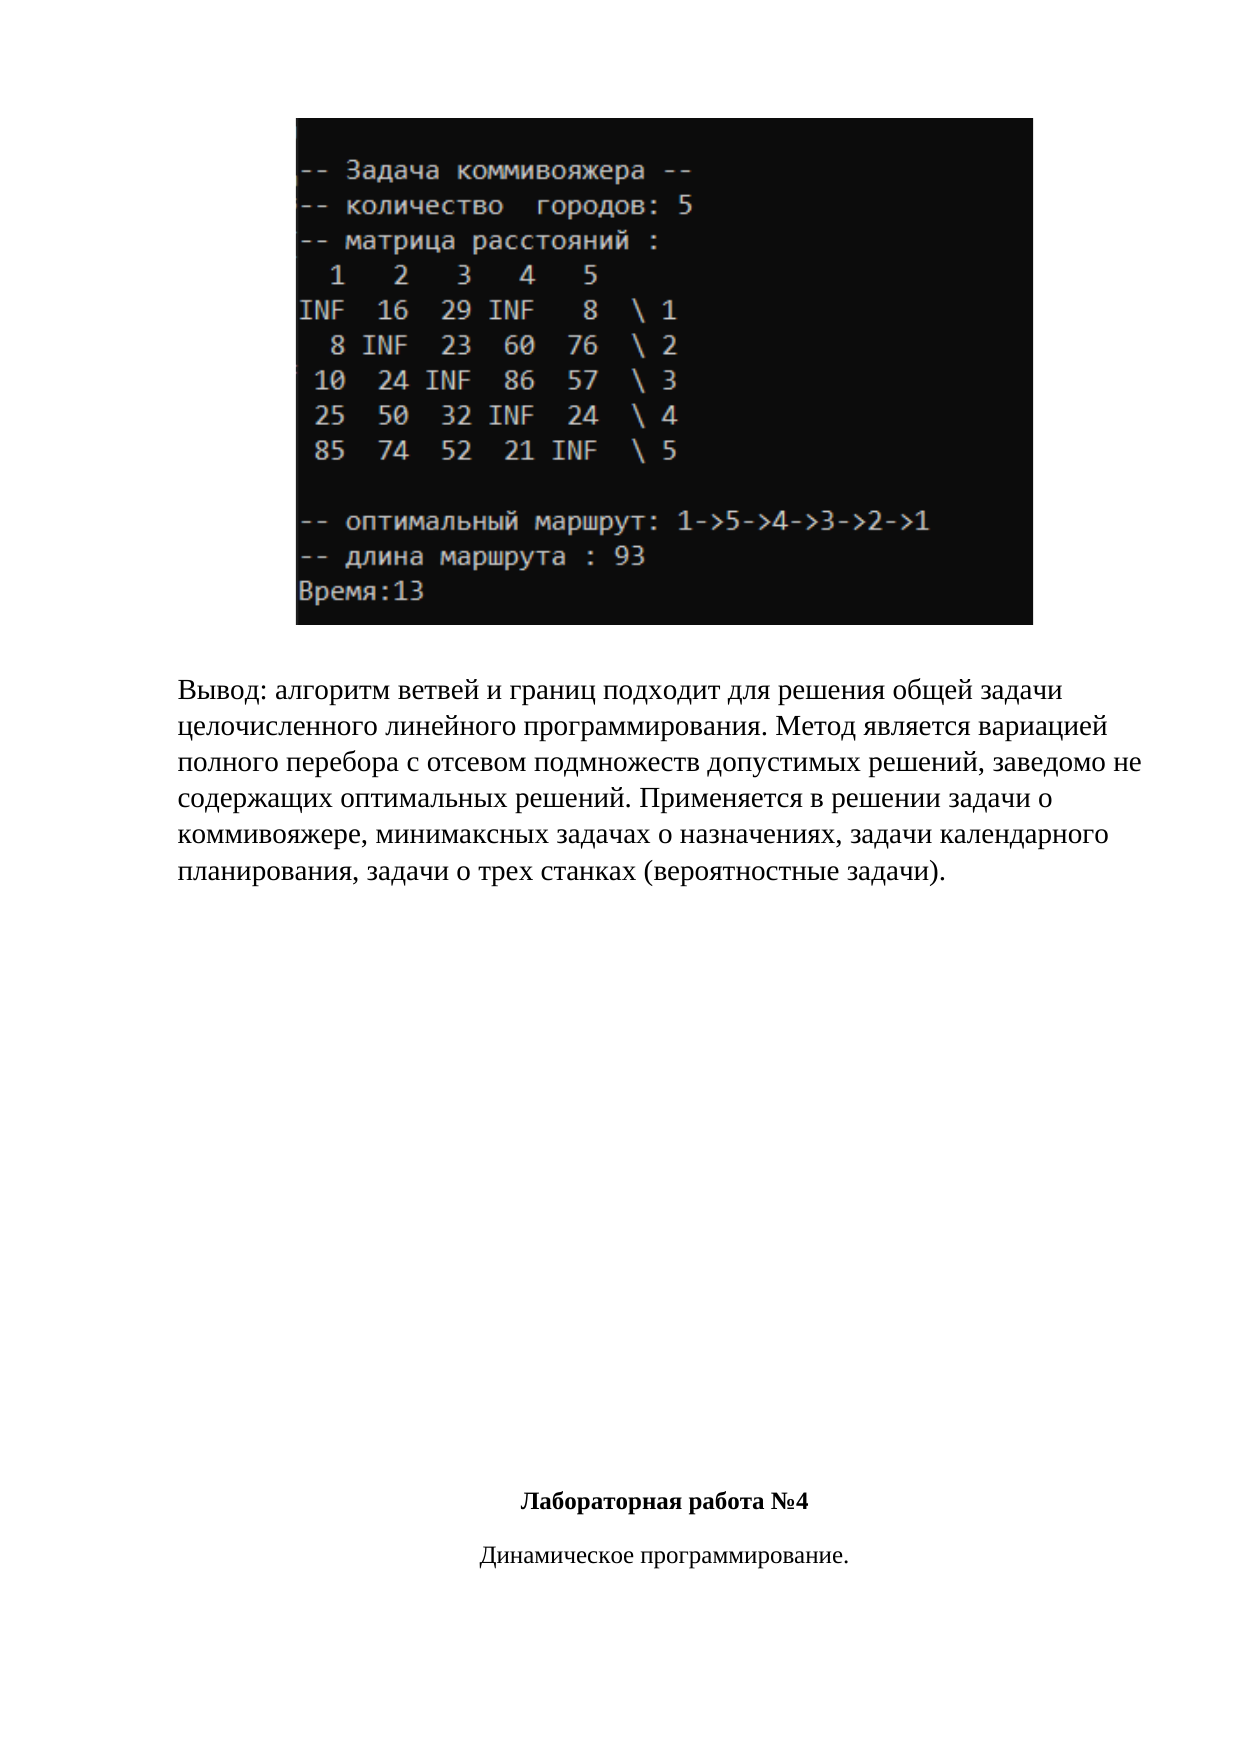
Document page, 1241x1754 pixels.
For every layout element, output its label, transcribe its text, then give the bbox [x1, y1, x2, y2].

text Динамическое программирование. [177, 1540, 1152, 1569]
text Вывод: алгоритм ветвей и границ подходит для решения общей задачи целочисленного линейного программирования. Метод является вариацией полного перебора с отсевом подмножеств допустимых решений, заведомо не содержащих оптимальных решений. Применяется в решении задачи о коммивояжере, минимаксных задачах о назначениях, задачи календарного планирования, задачи о трех станках (вероятностные задачи). [177, 672, 1152, 886]
text Лабораторная работа №4 [177, 1486, 1152, 1515]
picture [295, 118, 1034, 625]
